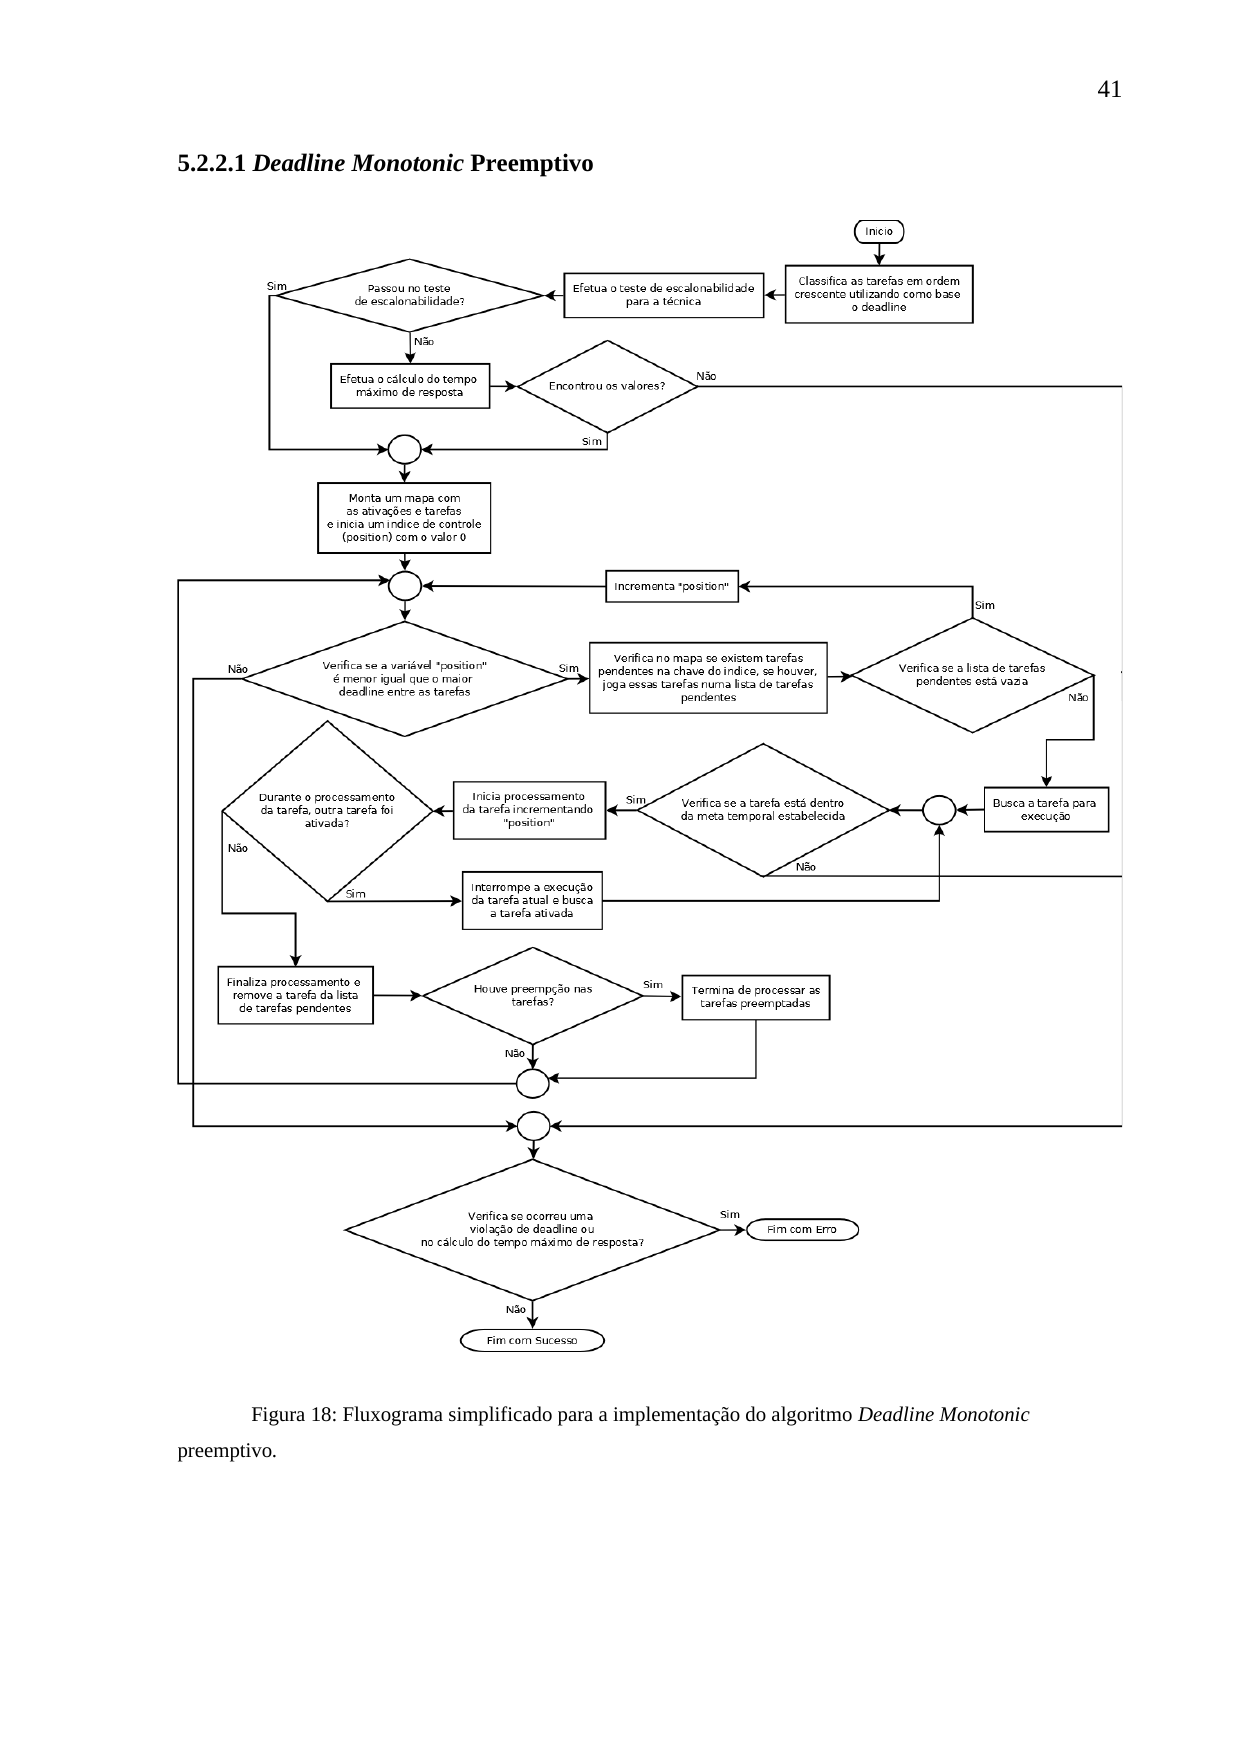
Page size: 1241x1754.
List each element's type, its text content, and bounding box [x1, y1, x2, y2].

subtitle 5.2.2.1 Deadline Monotonic Preemptivo [177, 148, 1122, 176]
text Figura 18: Fluxograma simplificado para a implementação do algoritmo Deadline Monotonic preemptivo. [177, 1402, 1122, 1462]
picture [177, 220, 1123, 1352]
